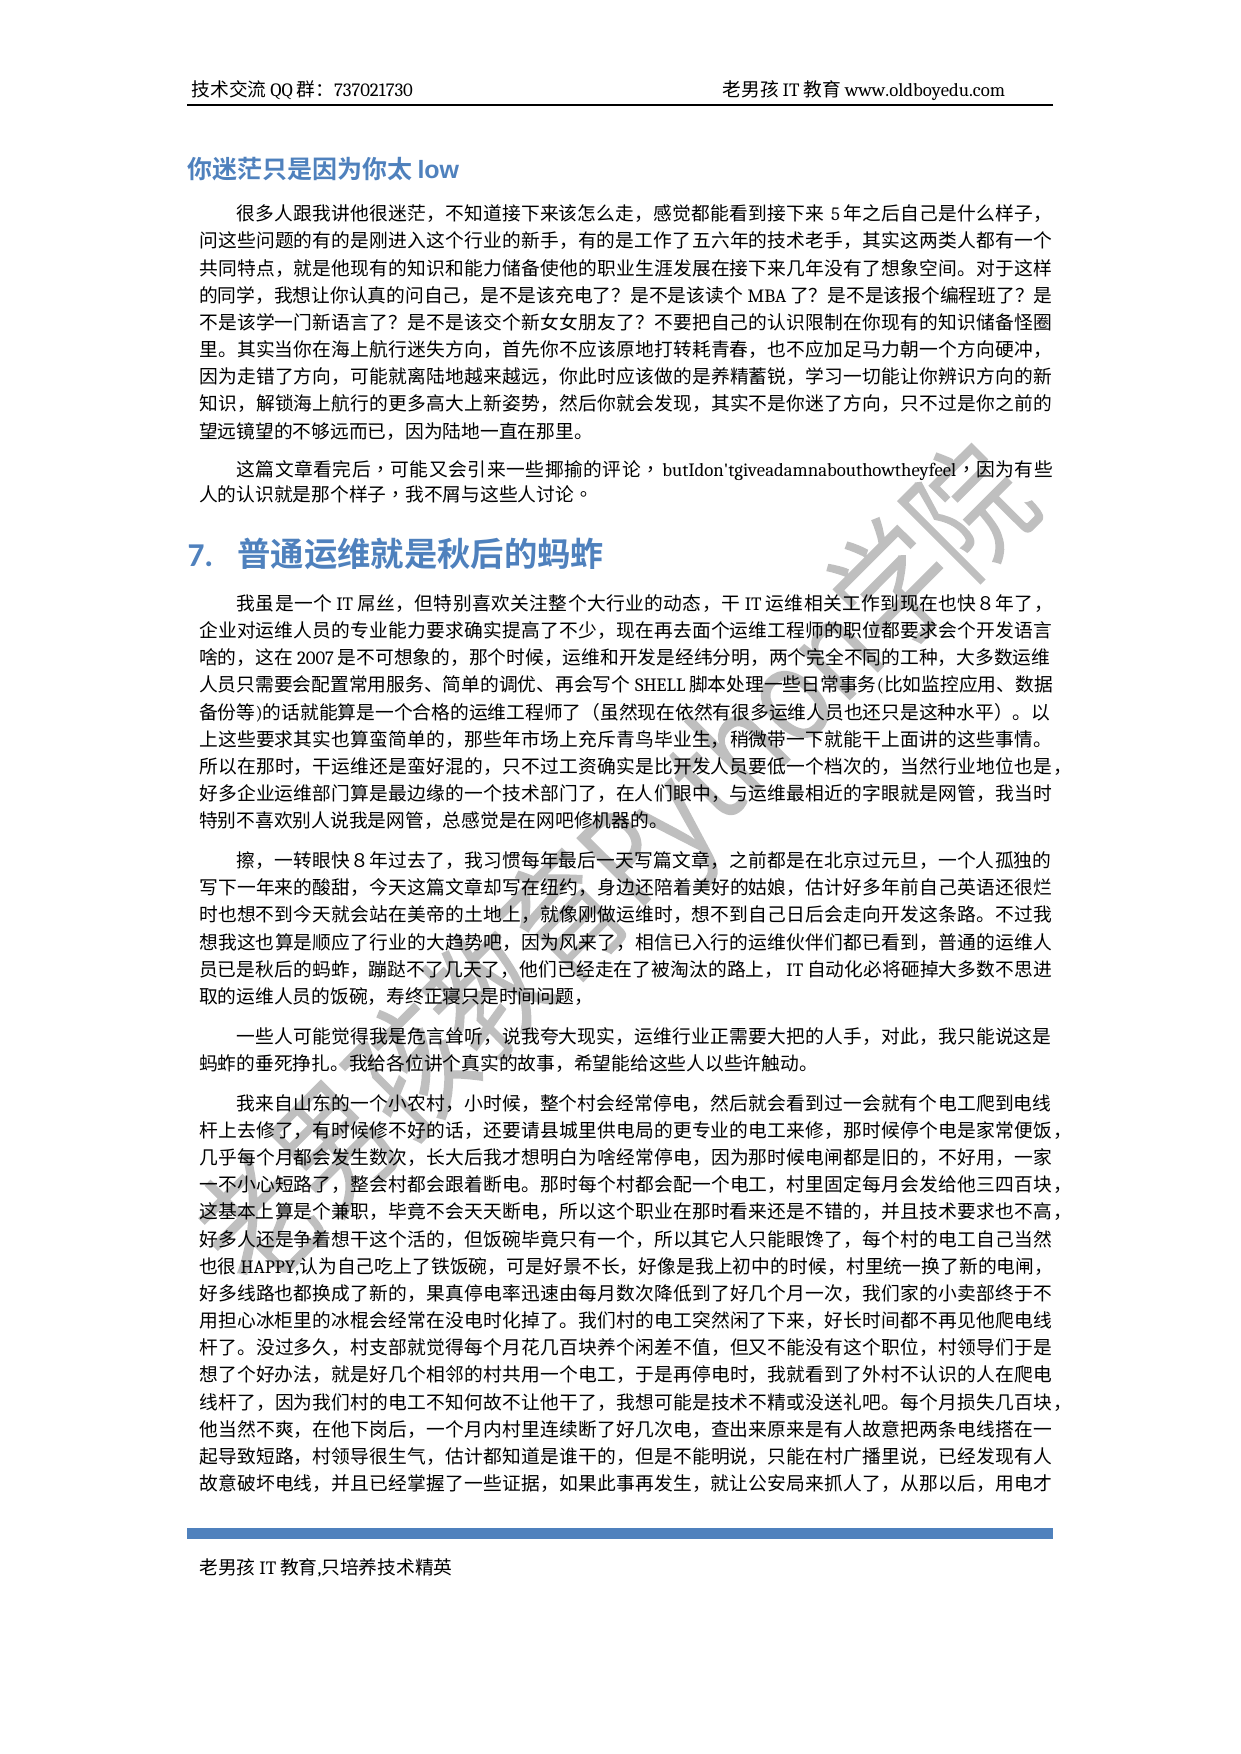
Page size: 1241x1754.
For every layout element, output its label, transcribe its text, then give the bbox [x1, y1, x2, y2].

subtitle 你迷茫只是因为你太low [187, 150, 1053, 186]
subtitle 普通运维就是秋后的蚂蚱 [187, 528, 1053, 576]
text 擦，一转眼快８年过去了，我习惯每年最后一天写篇文章，之前都是在北京过元旦，一个人孤独的写下一年来的酸甜，今天这篇文章却写在纽约，身边还陪着美好的姑娘，估计好多年前自己英语还很烂时也想不到今天就会站在美帝的土地上，就像刚做运维时，想不到自己日后会走向开发这条路。不过我想我这也算是顺应了行业的大趋势吧，因为风来了，相信已入行的运维伙伴们都已看到，普通的运维人员已是秋后的蚂蚱，蹦跶不了几天了，他们已经走在了被淘汰的路上，IT自动化必将砸掉大多数不思进取的运维人员的饭碗，寿终正寝只是时间问题， [199, 846, 1053, 1009]
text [199, 1088, 1053, 1496]
text 这篇文章看完后，可能又会引来一些揶揄的评论，butIdon'tgiveadamnabouthowtheyfeel，因为有些人的认识就是那个样子，我不屑与这些人讨论。 [199, 456, 1053, 507]
text 很多人跟我讲他很迷茫，不知道接下来该怎么走，感觉都能看到接下来5年之后自己是什么样子，问这些问题的有的是刚进入这个行业的新手，有的是工作了五六年的技术老手，其实这两类人都有一个共同特点，就是他现有的知识和能力储备使他的职业生涯发展在接下来几年没有了想象空间。对于这样的同学，我想让你认真的问自己，是不是该充电了？是不是该读个MBA了？是不是该报个编程班了？是不是该学一门新语言了？是不是该交个新女女朋友了？不要把自己的认识限制在你现有的知识储备怪圈里。其实当你在海上航行迷失方向，首先你不应该原地打转耗青春，也不应加足马力朝一个方向硬冲，因为走错了方向，可能就离陆地越来越远，你此时应该做的是养精蓄锐，学习一切能让你辨识方向的新知识，解锁海上航行的更多高大上新姿势，然后你就会发现，其实不是你迷了方向，只不过是你之前的望远镜望的不够远而已，因为陆地一直在那里。 [199, 199, 1053, 443]
text 我虽是一个IT屌丝，但特别喜欢关注整个大行业的动态，干IT运维相关工作到现在也快８年了，企业对运维人员的专业能力要求确实提高了不少，现在再去面个运维工程师的职位都要求会个开发语言啥的，这在2007是不可想象的，那个时候，运维和开发是经纬分明，两个完全不同的工种，大多数运维人员只需要会配置常用服务、简单的调优、再会写个SHELL脚本处理一些日常事务(比如监控应用、数据备份等)的话就能算是一个合格的运维工程师了（虽然现在依然有很多运维人员也还只是这种水平）。以上这些要求其实也算蛮简单的，那些年市场上充斥青鸟毕业生，稍微带一下就能干上面讲的这些事情。所以在那时，干运维还是蛮好混的，只不过工资确实是比开发人员要低一个档次的，当然行业地位也是，好多企业运维部门算是最边缘的一个技术部门了，在人们眼中，与运维最相近的字眼就是网管，我当时特别不喜欢别人说我是网管，总感觉是在网吧修机器的。 [199, 588, 1053, 833]
text 一些人可能觉得我是危言耸听，说我夸大现实，运维行业正需要大把的人手，对此，我只能说这是蚂蚱的垂死挣扎。我给各位讲个真实的故事，希望能给这些人以些许触动。 [199, 1021, 1053, 1076]
